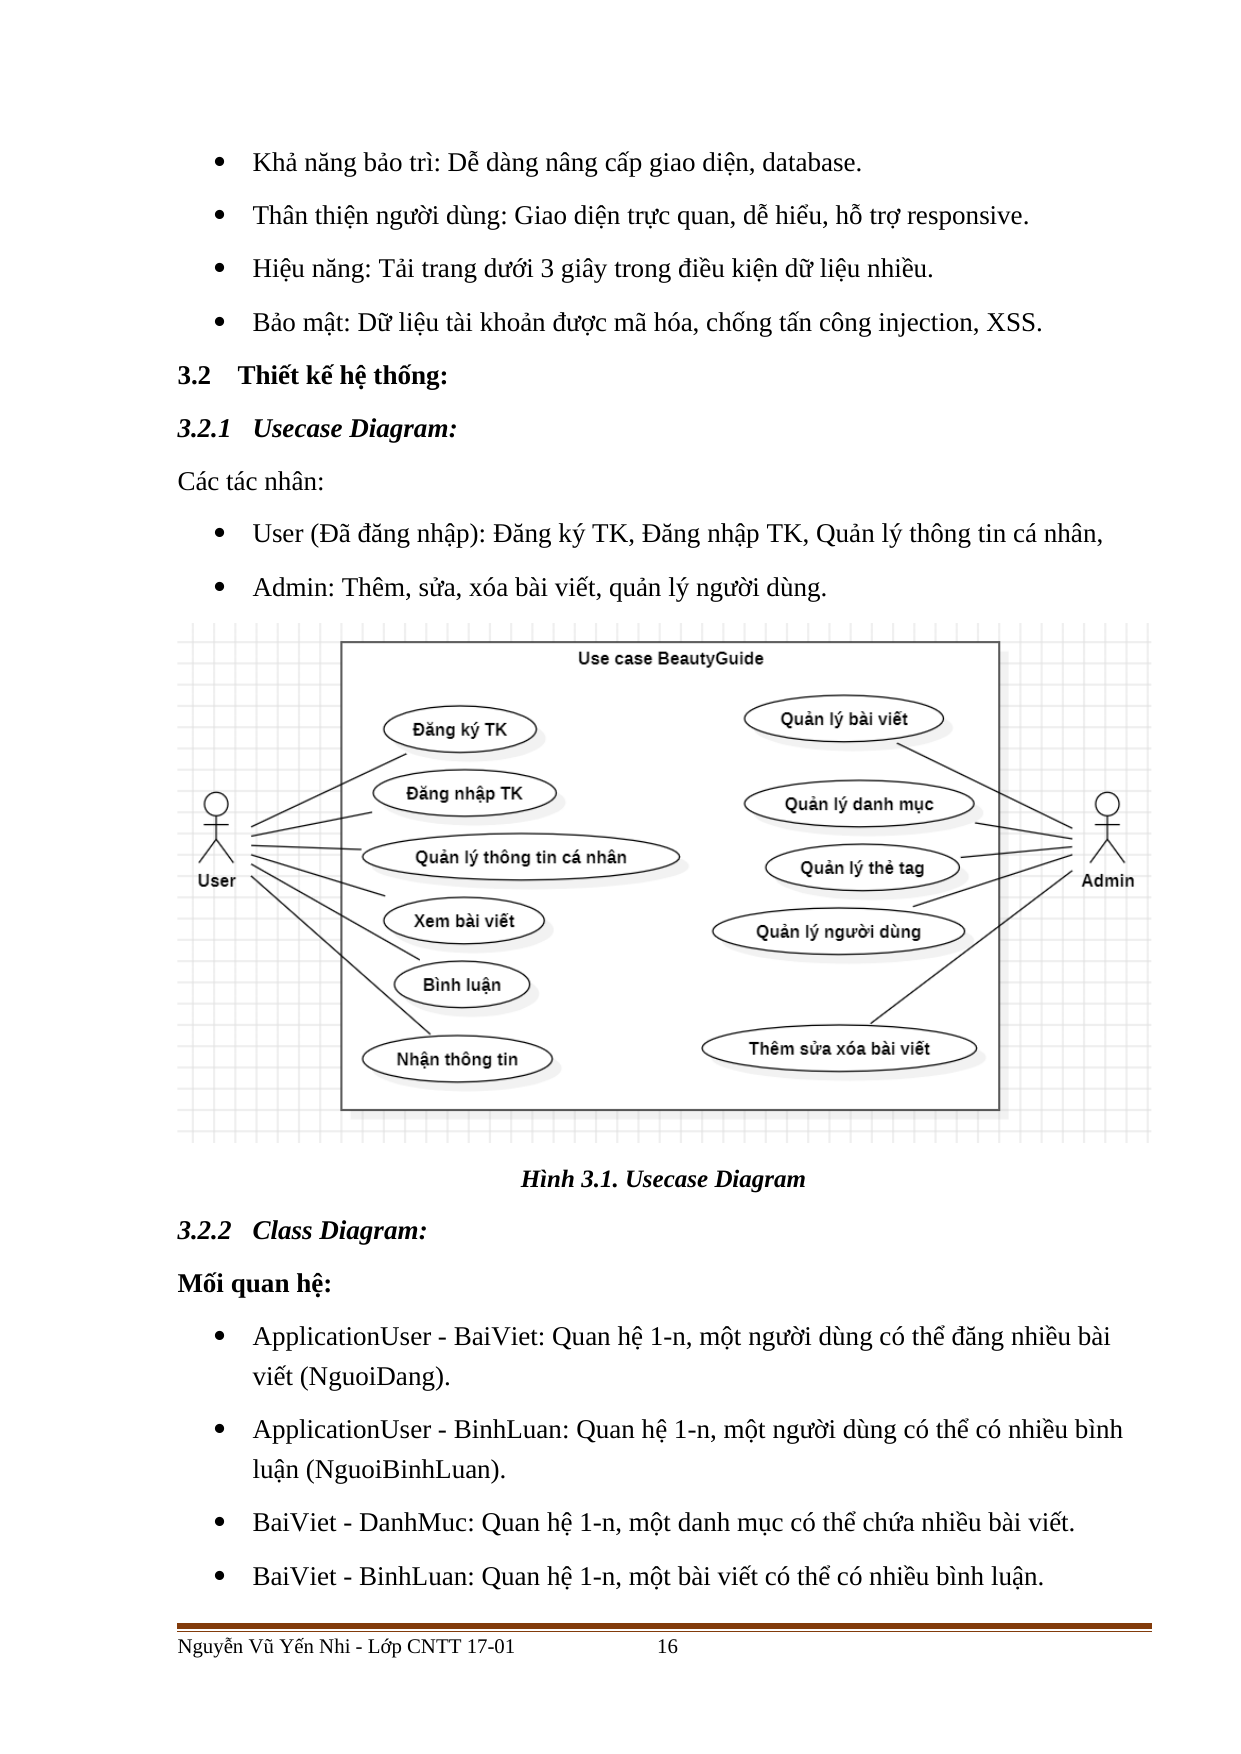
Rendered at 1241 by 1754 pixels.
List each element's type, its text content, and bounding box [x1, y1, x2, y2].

list Khả năng bảo trì: Dễ dàng nâng cấp giao diện, database. [215, 146, 1152, 178]
list BaiViet - DanhMuc: Quan hệ 1-n, một danh mục có thể chứa nhiều bài viết. [215, 1506, 1152, 1538]
text Hình .. Usecase Diagram [177, 1164, 1152, 1193]
list BaiViet - BinhLuan: Quan hệ 1-n, một bài viết có thể có nhiều bình luận. [215, 1559, 1152, 1591]
picture [177, 623, 1152, 1143]
list Thân thiện người dùng: Giao diện trực quan, dễ hiểu, hỗ trợ responsive. [215, 199, 1152, 231]
list ApplicationUser - BaiViet: Quan hệ 1-n, một người dùng có thể đăng nhiều bài viết (NguoiDang). [215, 1319, 1152, 1391]
text Mối quan hệ: [177, 1267, 1152, 1298]
text Các tác nhân: [177, 465, 1152, 496]
subtitle Usecase Diagram: [177, 412, 1152, 443]
list Hiệu năng: Tải trang dưới 3 giây trong điều kiện dữ liệu nhiều. [215, 253, 1152, 284]
list User (Đã đăng nhập): Đăng ký TK, Đăng nhập TK, Quản lý thông tin cá nhân, [215, 518, 1152, 549]
list ApplicationUser - BinhLuan: Quan hệ 1-n, một người dùng có thể có nhiều bình luận (NguoiBinhLuan). [215, 1413, 1152, 1485]
subtitle Thiết kế hệ thống: [177, 359, 1152, 390]
list Admin: Thêm, sửa, xóa bài viết, quản lý người dùng. [215, 571, 1152, 602]
subtitle Class Diagram: [177, 1214, 1152, 1245]
list Bảo mật: Dữ liệu tài khoản được mã hóa, chống tấn công injection, XSS. [215, 306, 1152, 337]
